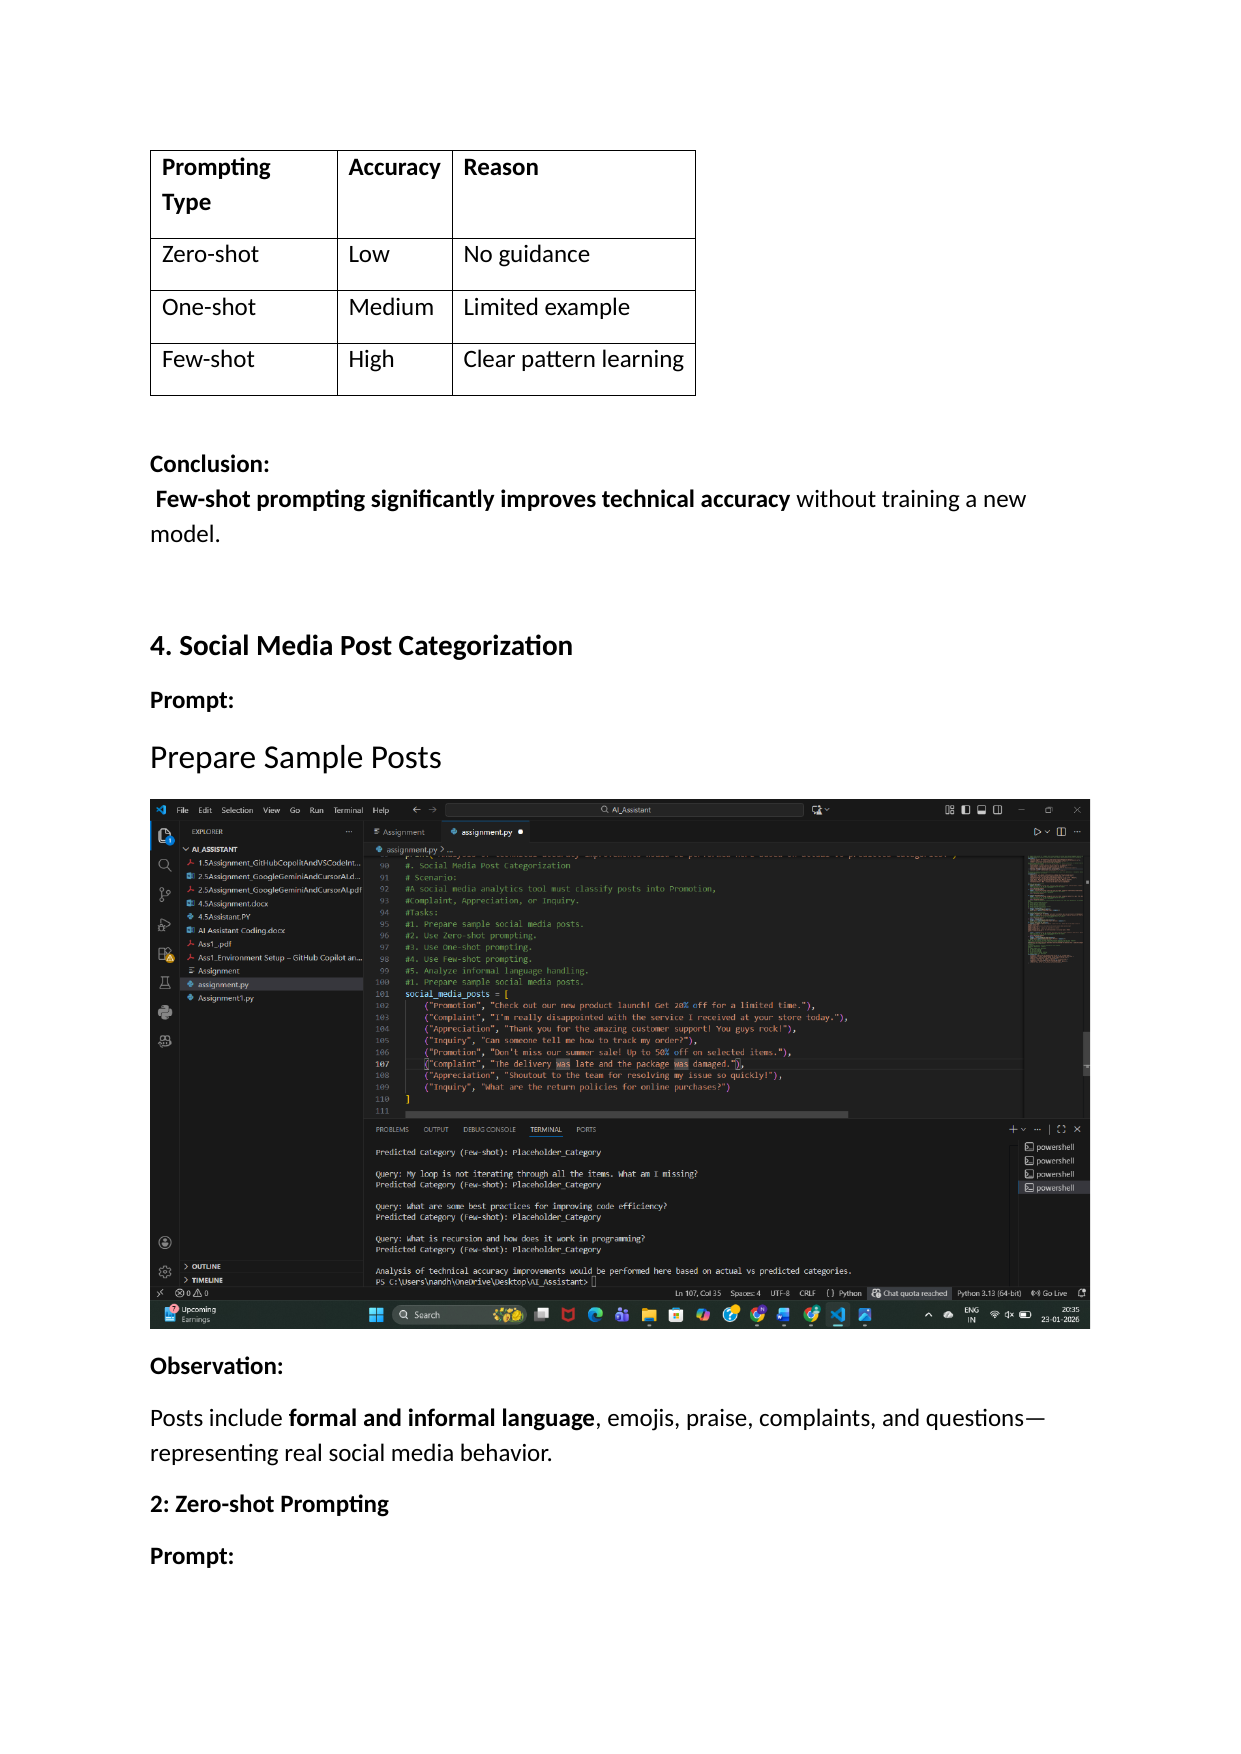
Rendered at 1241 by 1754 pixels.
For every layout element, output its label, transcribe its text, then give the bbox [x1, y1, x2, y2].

table_header Prompting Type [151, 151, 337, 237]
table_cell No guidance [453, 239, 695, 290]
text 4. Social Media Post Categorization [150, 627, 1090, 663]
table_header Reason [453, 151, 695, 237]
text Prompt: [150, 1540, 1090, 1571]
text Prompt: [150, 684, 1090, 715]
table_cell Limited example [453, 291, 695, 342]
text Posts include formal and informal language, emojis, praise, complaints, and questions—representing real social media behavior. [150, 1402, 1090, 1467]
text 2: Zero-shot Prompting [150, 1489, 1090, 1519]
text Observation: [150, 1350, 1090, 1381]
table_cell Clear pattern learning [453, 344, 695, 395]
text Prepare Sample Posts [150, 736, 1090, 777]
table_cell Few-shot [151, 344, 337, 395]
table_cell High [338, 344, 452, 395]
picture [150, 799, 1091, 1329]
table_cell Low [338, 239, 452, 290]
table_cell One-shot [151, 291, 337, 342]
table_header Accuracy [338, 151, 452, 237]
text Conclusion: Few-shot prompting significantly improves technical accuracy without training a new model. [150, 448, 1090, 548]
table_cell Medium [338, 291, 452, 342]
table_cell Zero-shot [151, 239, 337, 290]
